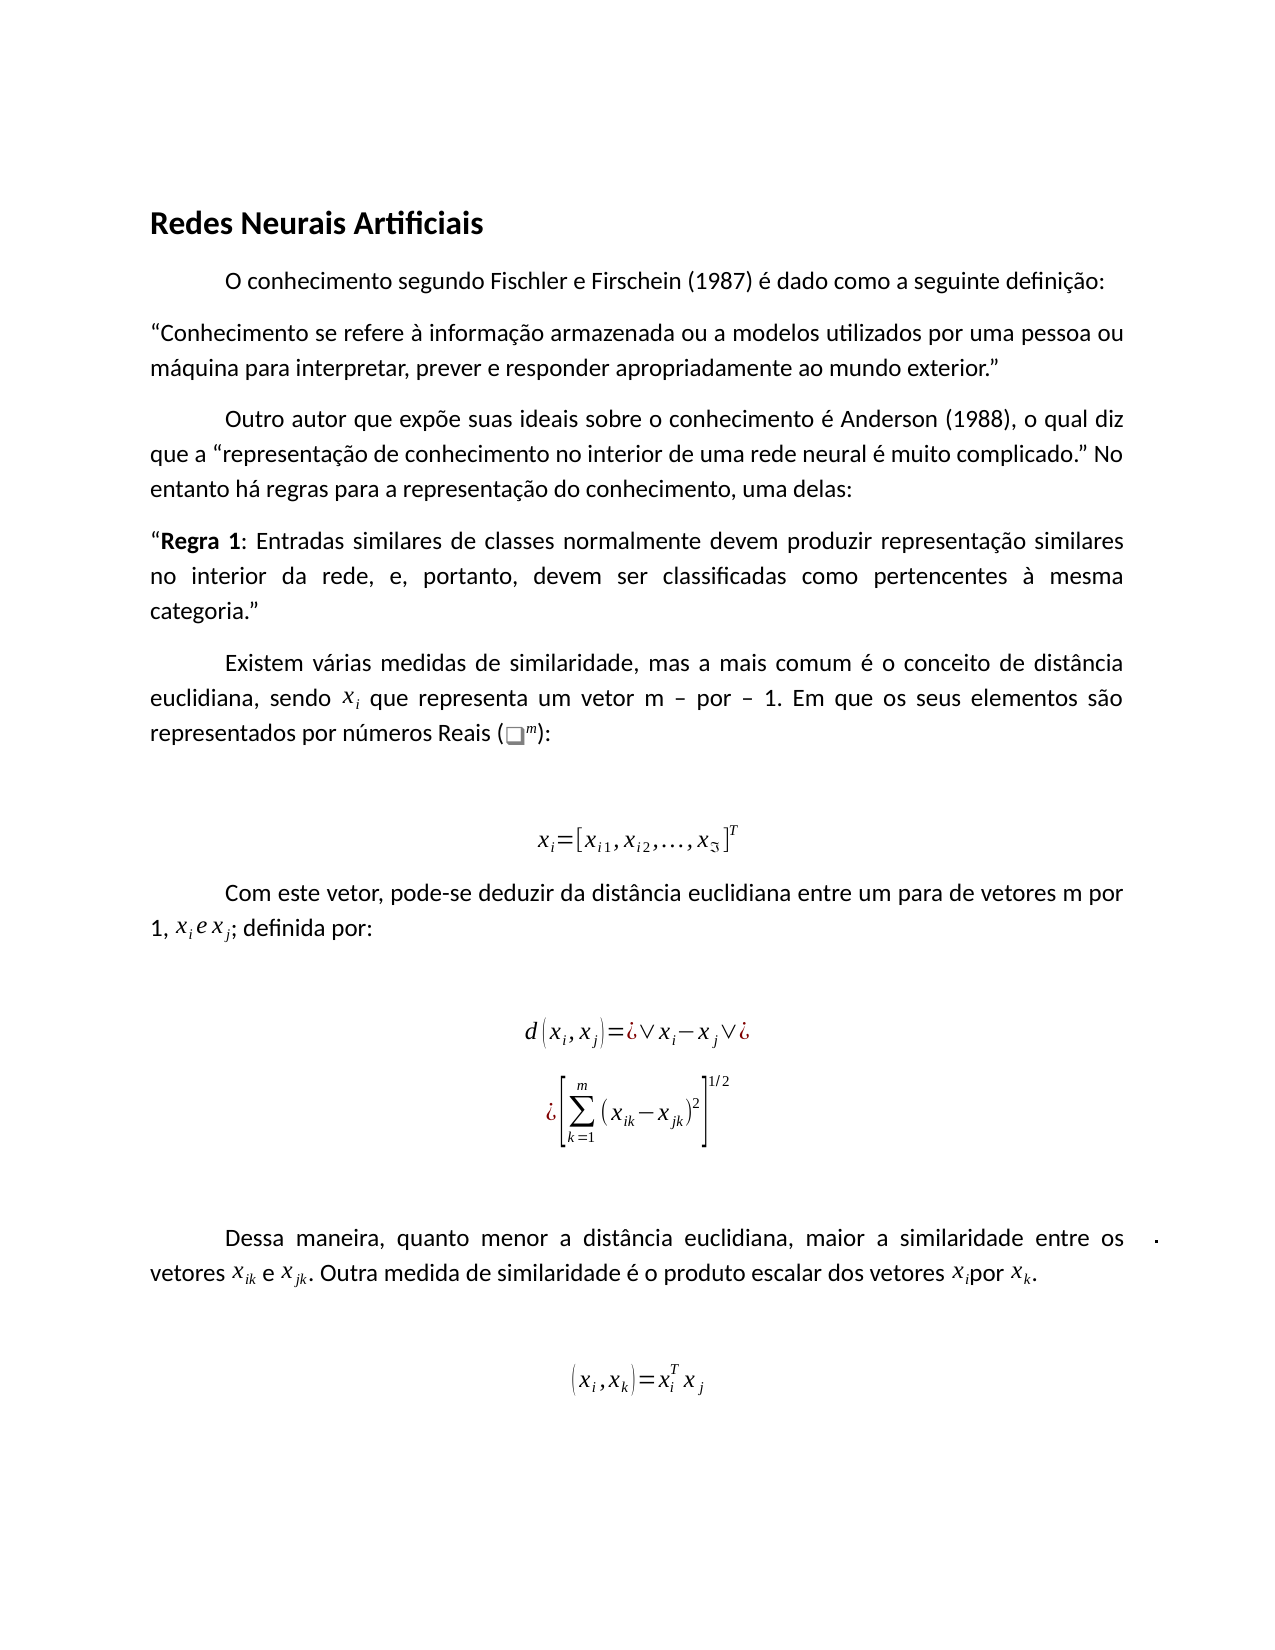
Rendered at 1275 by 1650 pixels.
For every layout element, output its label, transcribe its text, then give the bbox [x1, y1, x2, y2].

text “Regra 1: Entradas similares de classes normalmente devem produzir representação similares no interior da rede, e, portanto, devem ser classificadas como pertencentes à mesma categoria.” [150, 525, 1125, 626]
text Outro autor que expõe suas ideais sobre o conhecimento é Anderson (1988), o qual diz que a “representação de conhecimento no interior de uma rede neural é muito complicado.” No entanto há regras para a representação do conhecimento, uma delas: [150, 403, 1125, 504]
text Dessa maneira, quanto menor a distância euclidiana, maior a similaridade entre os vetores e . Outra medida de similaridade é o produto escalar dos vetores por . [150, 1222, 1125, 1288]
text Existem várias medidas de similaridade, mas a mais comum é o conceito de distância euclidiana, sendo que representa um vetor m – por – 1. Em que os seus elementos são representados por números Reais (): [150, 647, 1125, 748]
text Com este vetor, pode-se deduzir da distância euclidiana entre um para de vetores m por 1, ; definida por: [150, 877, 1125, 943]
text “Conhecimento se refere à informação armazenada ou a modelos utilizados por uma pessoa ou máquina para interpretar, prever e responder apropriadamente ao mundo exterior.” [150, 317, 1125, 382]
text Redes Neurais Artificiais [150, 202, 1125, 242]
text O conhecimento segundo Fischler e Firschein (1987) é dado como a seguinte definição: [150, 265, 1125, 296]
